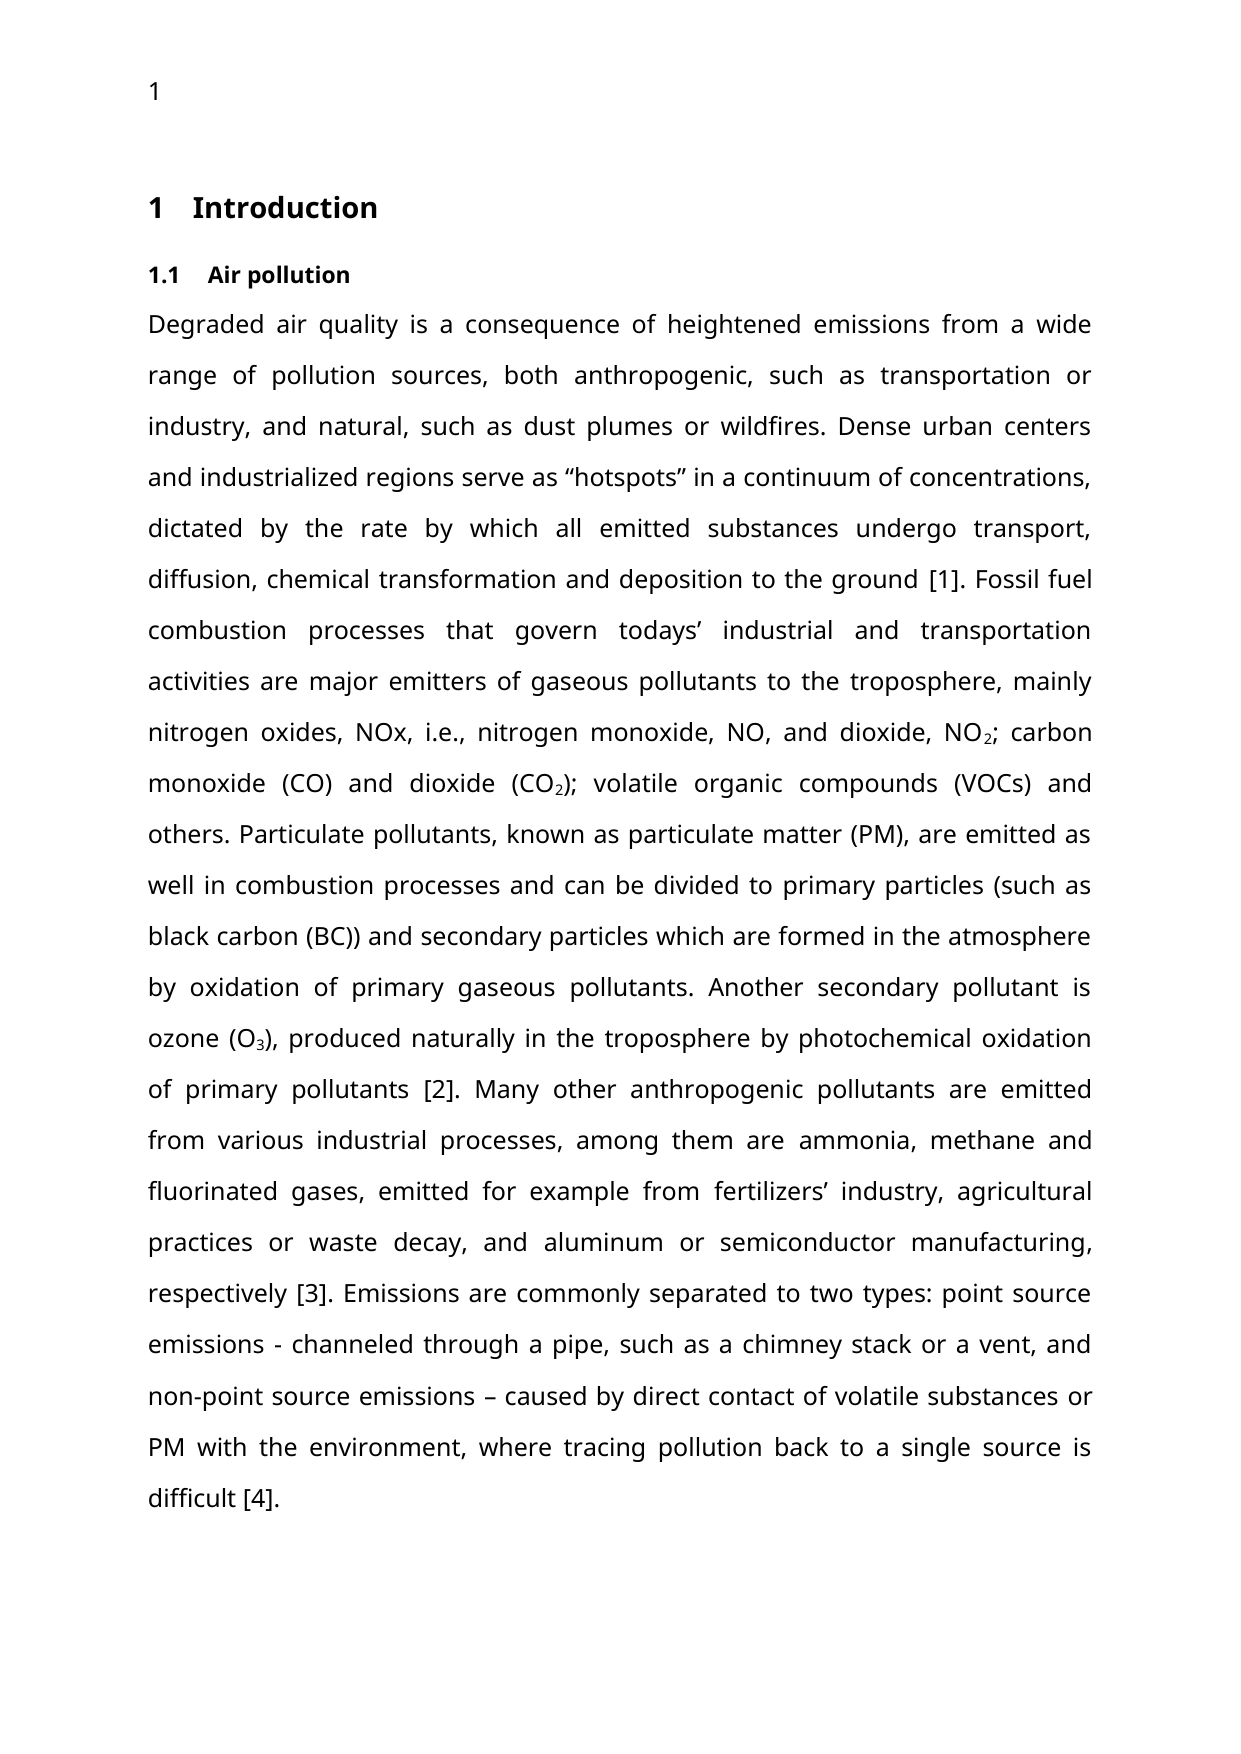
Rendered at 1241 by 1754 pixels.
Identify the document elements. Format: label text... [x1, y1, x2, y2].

subtitle Air pollution [148, 259, 1092, 291]
subtitle Introduction [148, 187, 1092, 227]
text Degraded air quality is a consequence of heightened emissions from a wide range of pollution sources, both anthropogenic, such as transportation or industry, and natural, such as dust plumes or wildfires. Dense urban centers and industrialized regions serve as “hotspots” in a continuum of concentrations, dictated by the rate by which all emitted substances undergo transport, diffusion, chemical transformation and deposition to the ground [1]. Fossil fuel combustion processes that govern todays’ industrial and transportation activities are major emitters of gaseous pollutants to the troposphere, mainly nitrogen oxides, NOx, i.e., nitrogen monoxide, NO, and dioxide, NO2; carbon monoxide (CO) and dioxide (CO2); volatile organic compounds (VOCs) and others. Particulate pollutants, known as particulate matter (PM), are emitted as well in combustion processes and can be divided to primary particles (such as black carbon (BC)) and secondary particles which are formed in the atmosphere by oxidation of primary gaseous pollutants. Another secondary pollutant is ozone (O3), produced naturally in the troposphere by photochemical oxidation of primary pollutants [2]. Many other anthropogenic pollutants are emitted from various industrial processes, among them are ammonia, methane and fluorinated gases, emitted for example from fertilizers’ industry, agricultural practices or waste decay, and aluminum or semiconductor manufacturing, respectively [3]. Emissions are commonly separated to two types: point source emissions - channeled through a pipe, such as a chimney stack or a vent, and non-point source emissions – caused by direct contact of volatile substances or PM with the environment, where tracing pollution back to a single source is difficult [4]. [148, 306, 1093, 1514]
